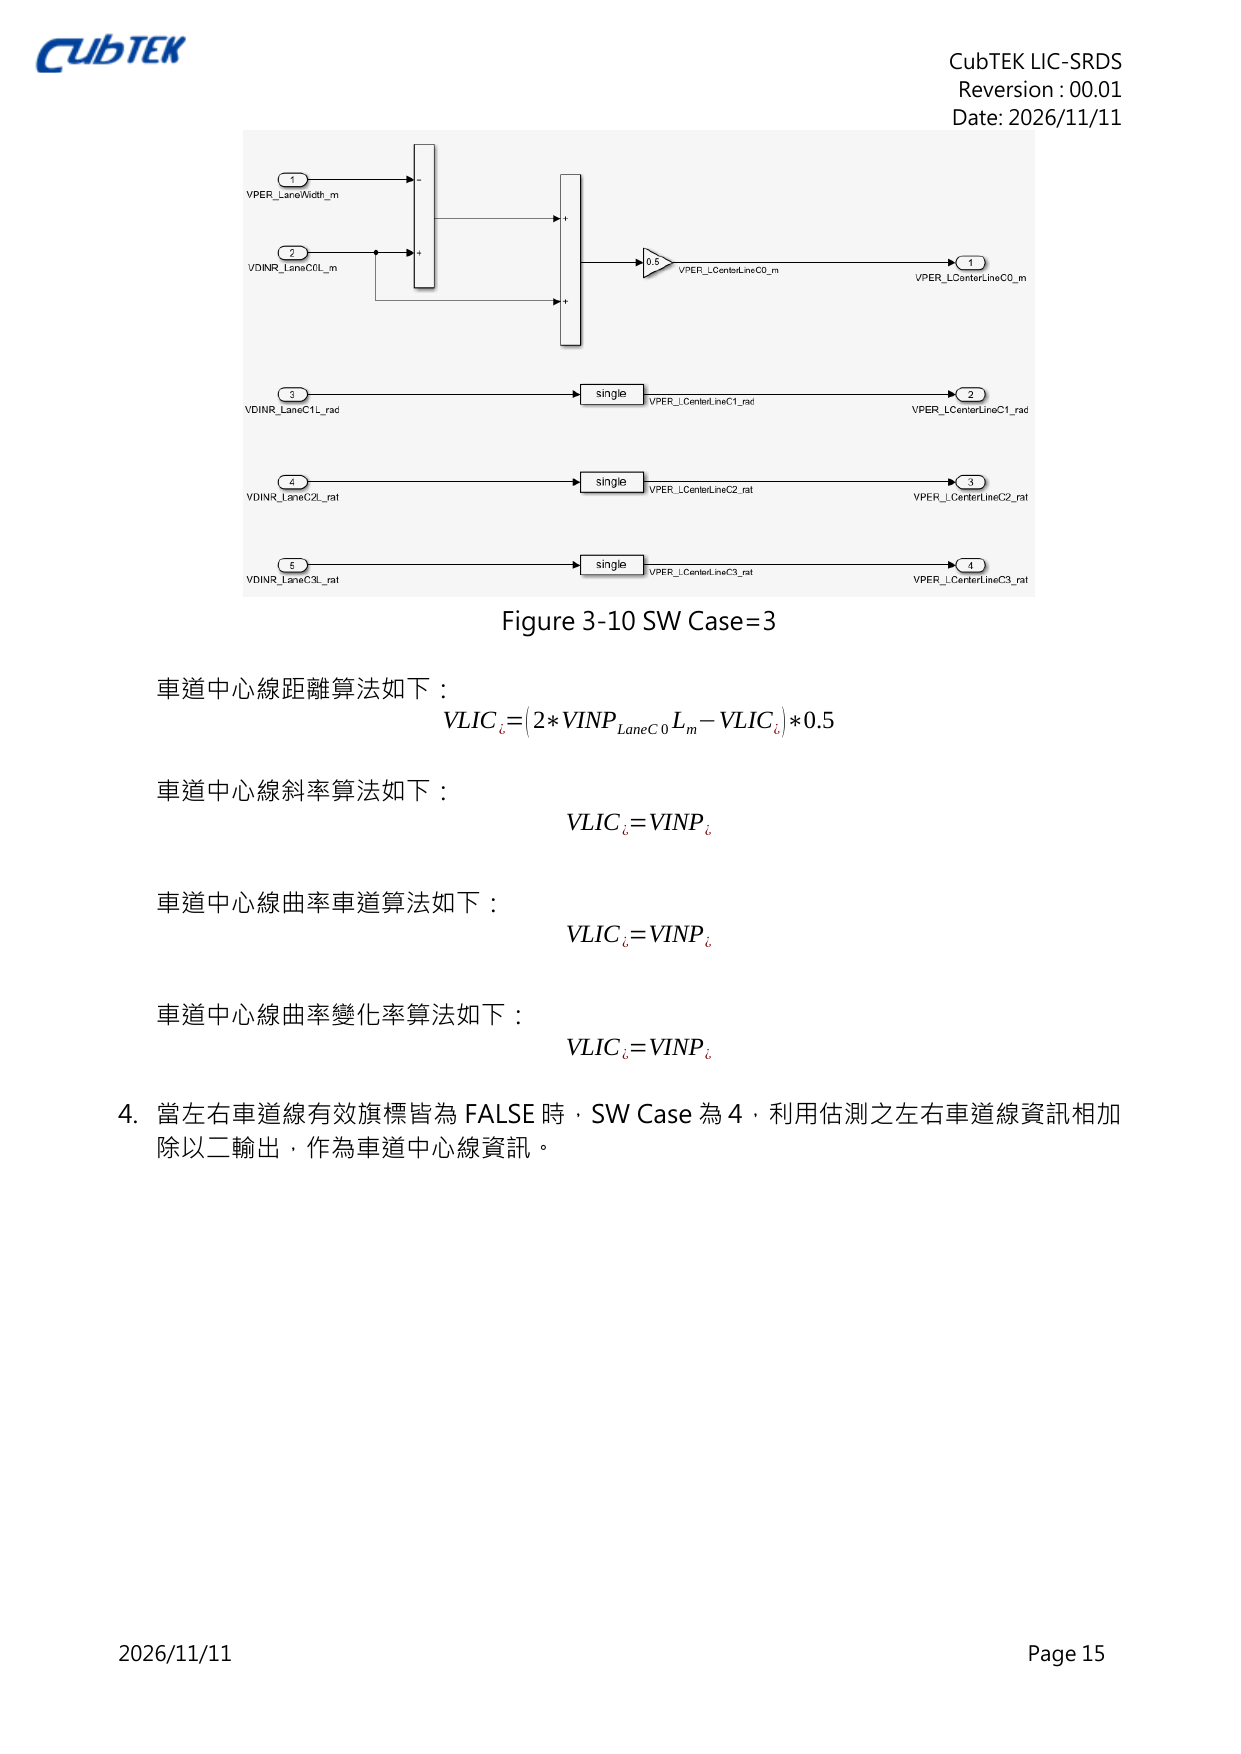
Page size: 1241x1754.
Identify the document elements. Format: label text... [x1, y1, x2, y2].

text 車道中心線曲率變化率算法如下： [156, 997, 1122, 1031]
text Figure 3-10 SW Case=3 [156, 597, 1122, 639]
picture [242, 130, 1035, 597]
list 當左右車道線有效旗標皆為FALSE時，SW Case為4，利用估測之左右車道線資訊相加除以二輸出，作為車道中心線資訊。 [118, 1097, 1122, 1163]
text 車道中心線曲率車道算法如下： [156, 885, 1122, 918]
text 車道中心線距離算法如下： [156, 672, 1122, 705]
picture [28, 25, 188, 71]
text 車道中心線斜率算法如下： [156, 773, 1122, 806]
